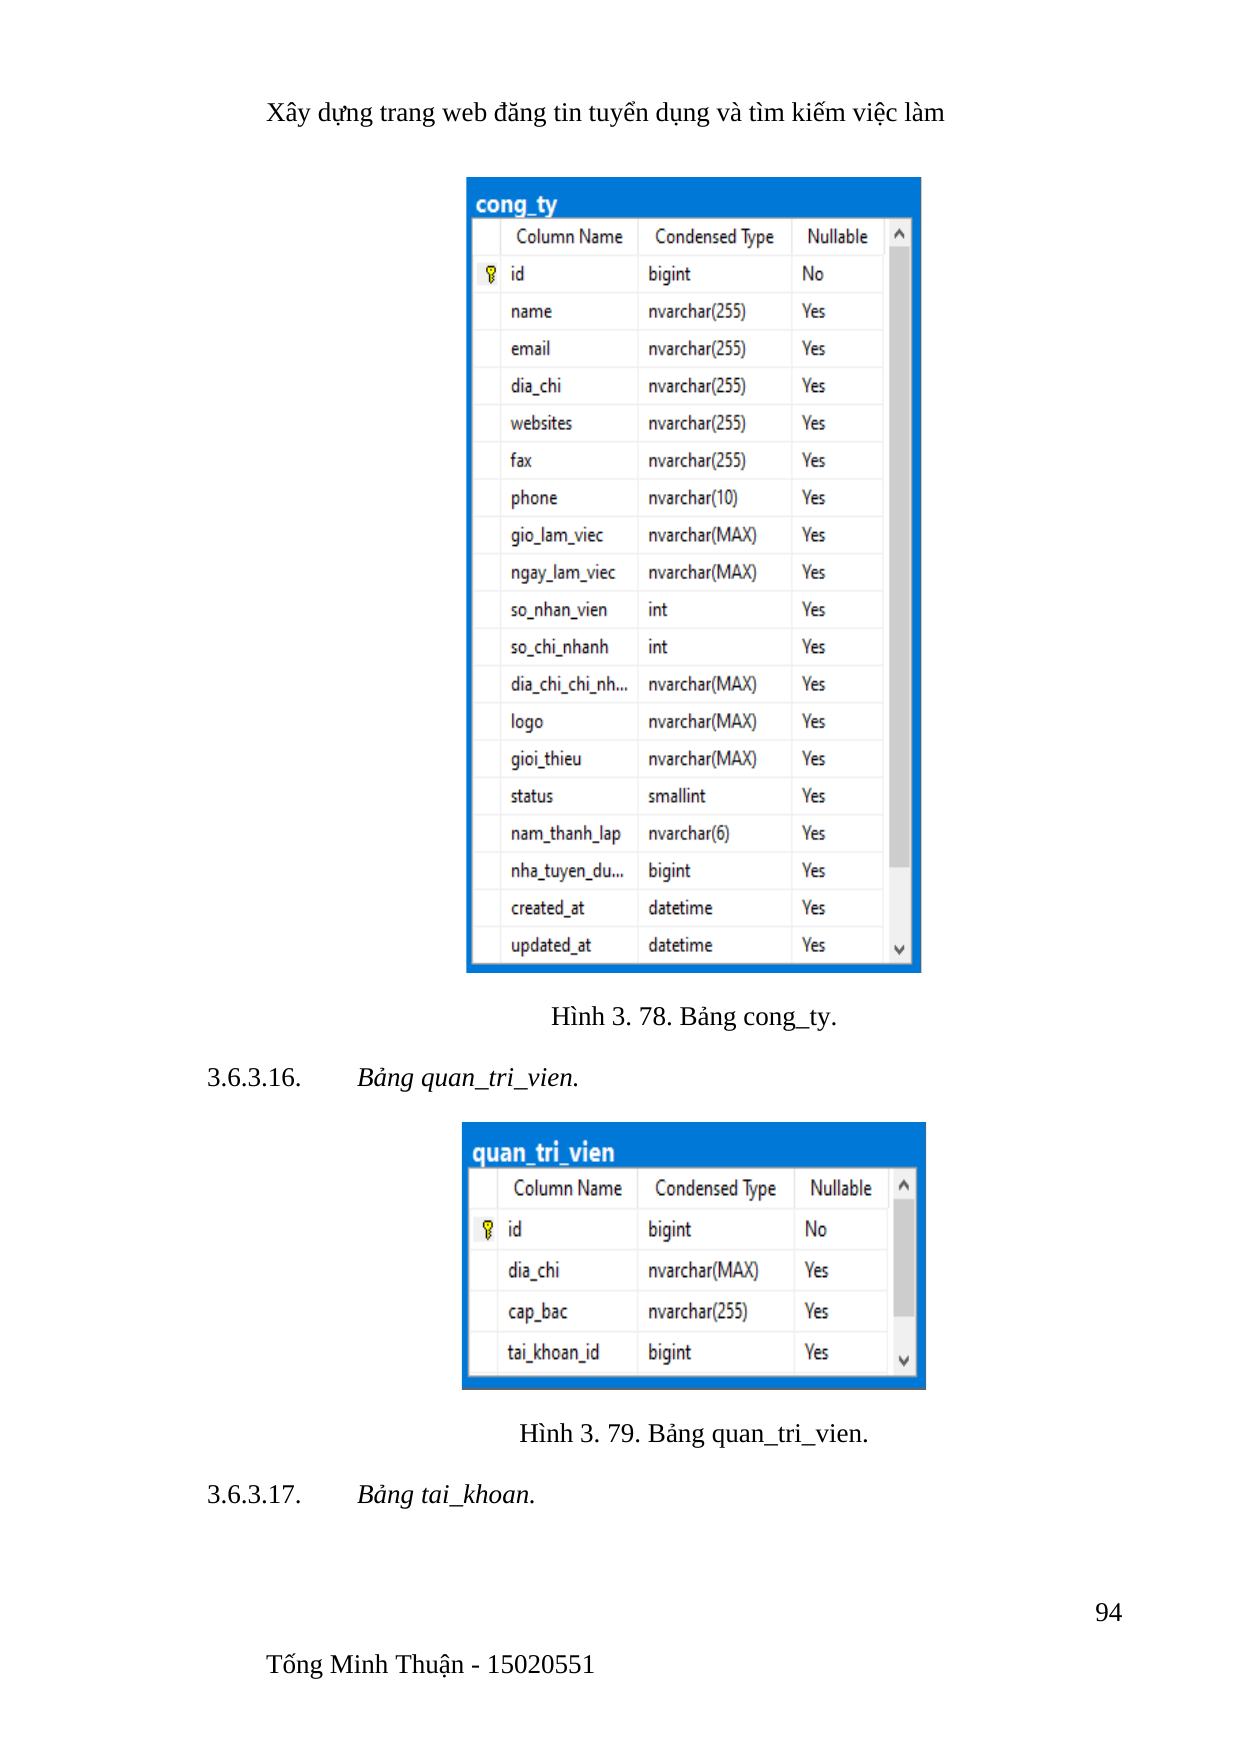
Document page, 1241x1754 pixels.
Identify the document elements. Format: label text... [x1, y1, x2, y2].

text Bảng quan_tri_vien. [207, 1061, 1122, 1092]
picture [461, 1122, 927, 1390]
text Hình 3. 78. Bảng cong_ty. [207, 1001, 1122, 1032]
text Bảng tai_khoan. [207, 1478, 1122, 1509]
picture [466, 177, 922, 973]
text Hình 3. 79. Bảng quan_tri_vien. [207, 1417, 1122, 1448]
